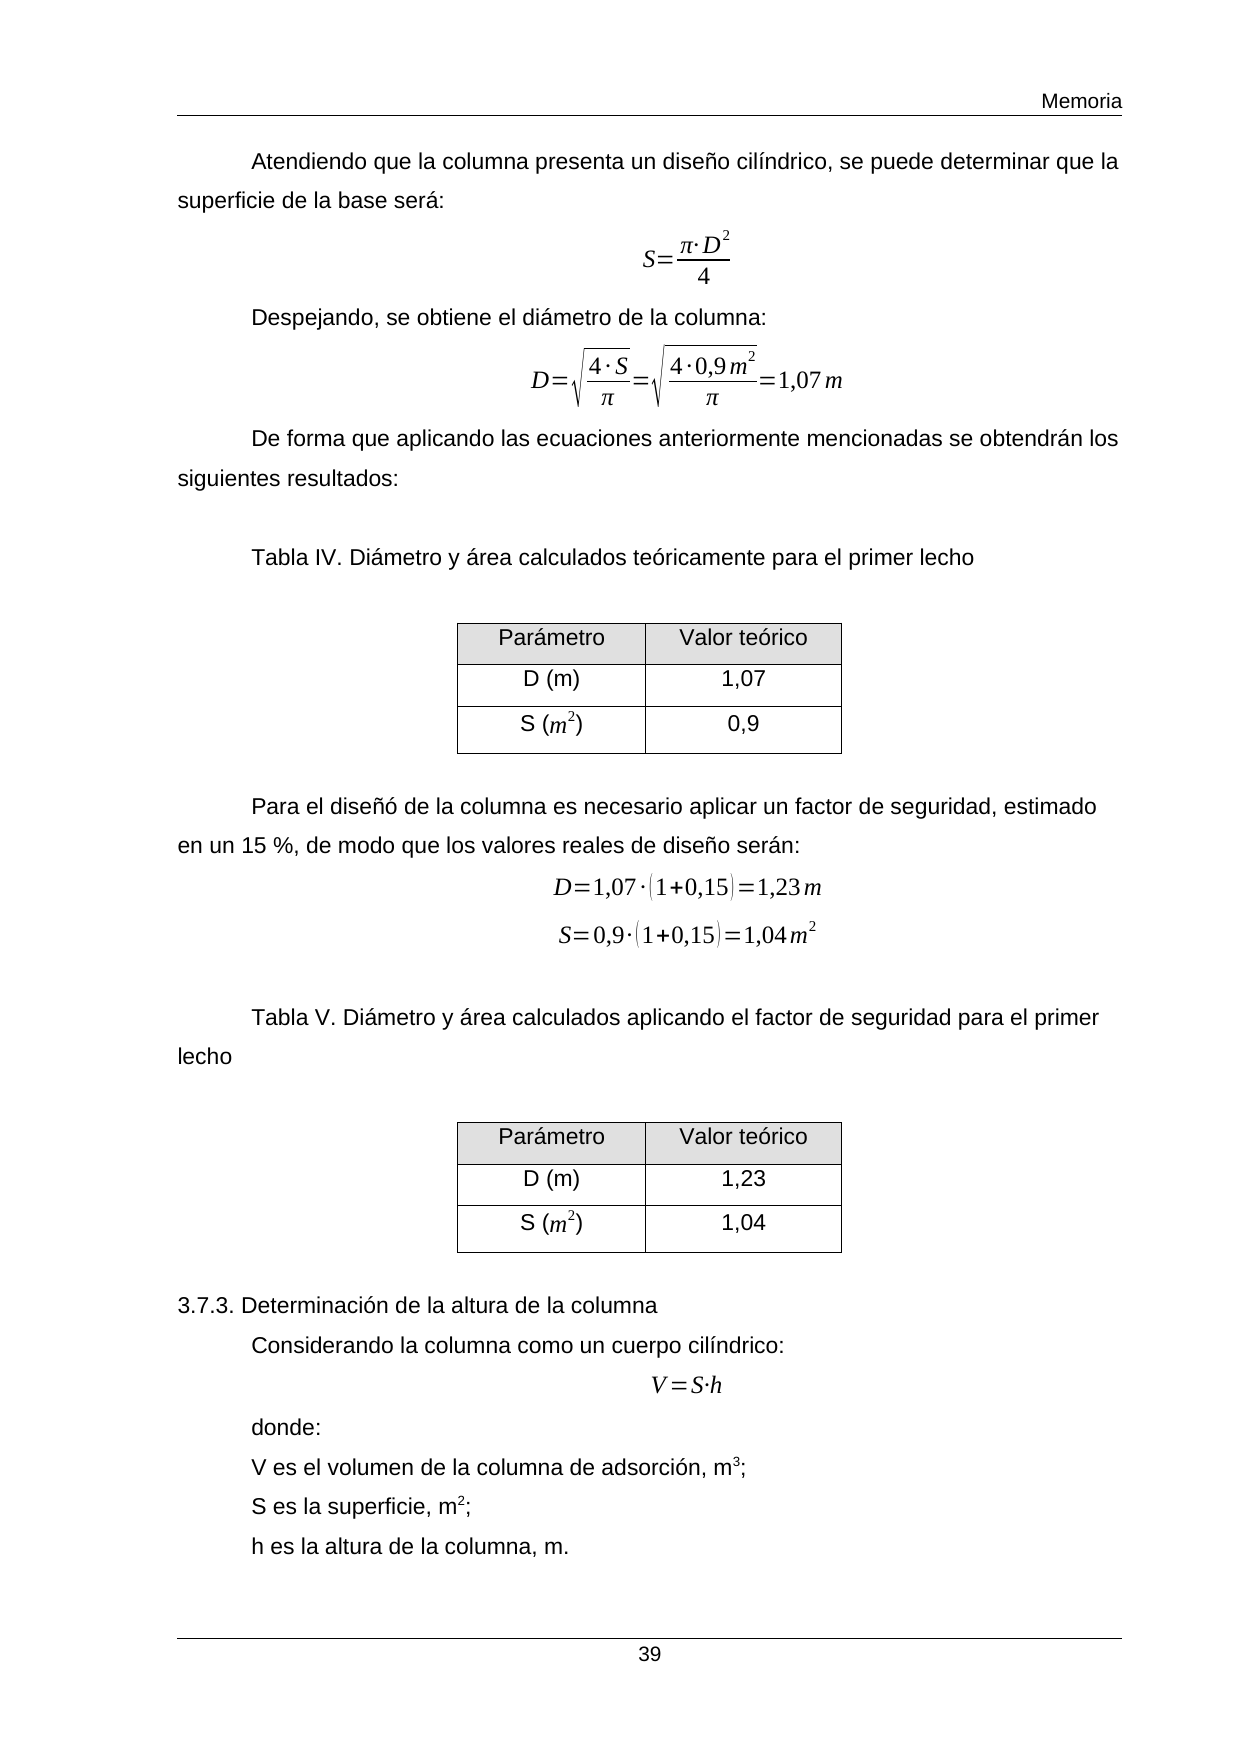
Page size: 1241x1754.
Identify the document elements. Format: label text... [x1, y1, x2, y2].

table_cell D (m) [458, 665, 645, 706]
text De forma que aplicando las ecuaciones anteriormente mencionadas se obtendrán los siguientes resultados: [177, 425, 1122, 491]
text Tabla IV. Diámetro y área calculados teóricamente para el primer lecho [177, 544, 1122, 570]
text V es el volumen de la columna de adsorción, m3; [177, 1454, 1122, 1480]
text h es la altura de la columna, m. [177, 1533, 1122, 1559]
table_cell 1,04 [646, 1206, 841, 1252]
text Tabla V. Diámetro y área calculados aplicando el factor de seguridad para el primer lecho [177, 1003, 1122, 1069]
text S es la superficie, m2; [177, 1493, 1122, 1520]
text Considerando la columna como un cuerpo cilíndrico: [177, 1332, 1122, 1358]
table_cell 0,9 [646, 707, 841, 752]
table_cell 1,23 [646, 1165, 841, 1205]
text Atendiendo que la columna presenta un diseño cilíndrico, se puede determinar que la superficie de la base será: [177, 148, 1122, 213]
table_header Parámetro [458, 624, 645, 664]
table_header Valor teórico [646, 624, 841, 664]
table_cell D (m) [458, 1165, 645, 1205]
text Despejando, se obtiene el diámetro de la columna: [177, 303, 1122, 330]
table_header Parámetro [458, 1123, 645, 1164]
table_header Valor teórico [646, 1123, 841, 1164]
text 3.7.3. Determinación de la altura de la columna [177, 1292, 1122, 1319]
table_cell S () [458, 707, 645, 752]
text donde: [177, 1414, 1122, 1441]
table_cell S () [458, 1206, 645, 1252]
table_cell 1,07 [646, 665, 841, 706]
text Para el diseñó de la columna es necesario aplicar un factor de seguridad, estimado en un 15 %, de modo que los valores reales de diseño serán: [177, 793, 1122, 859]
